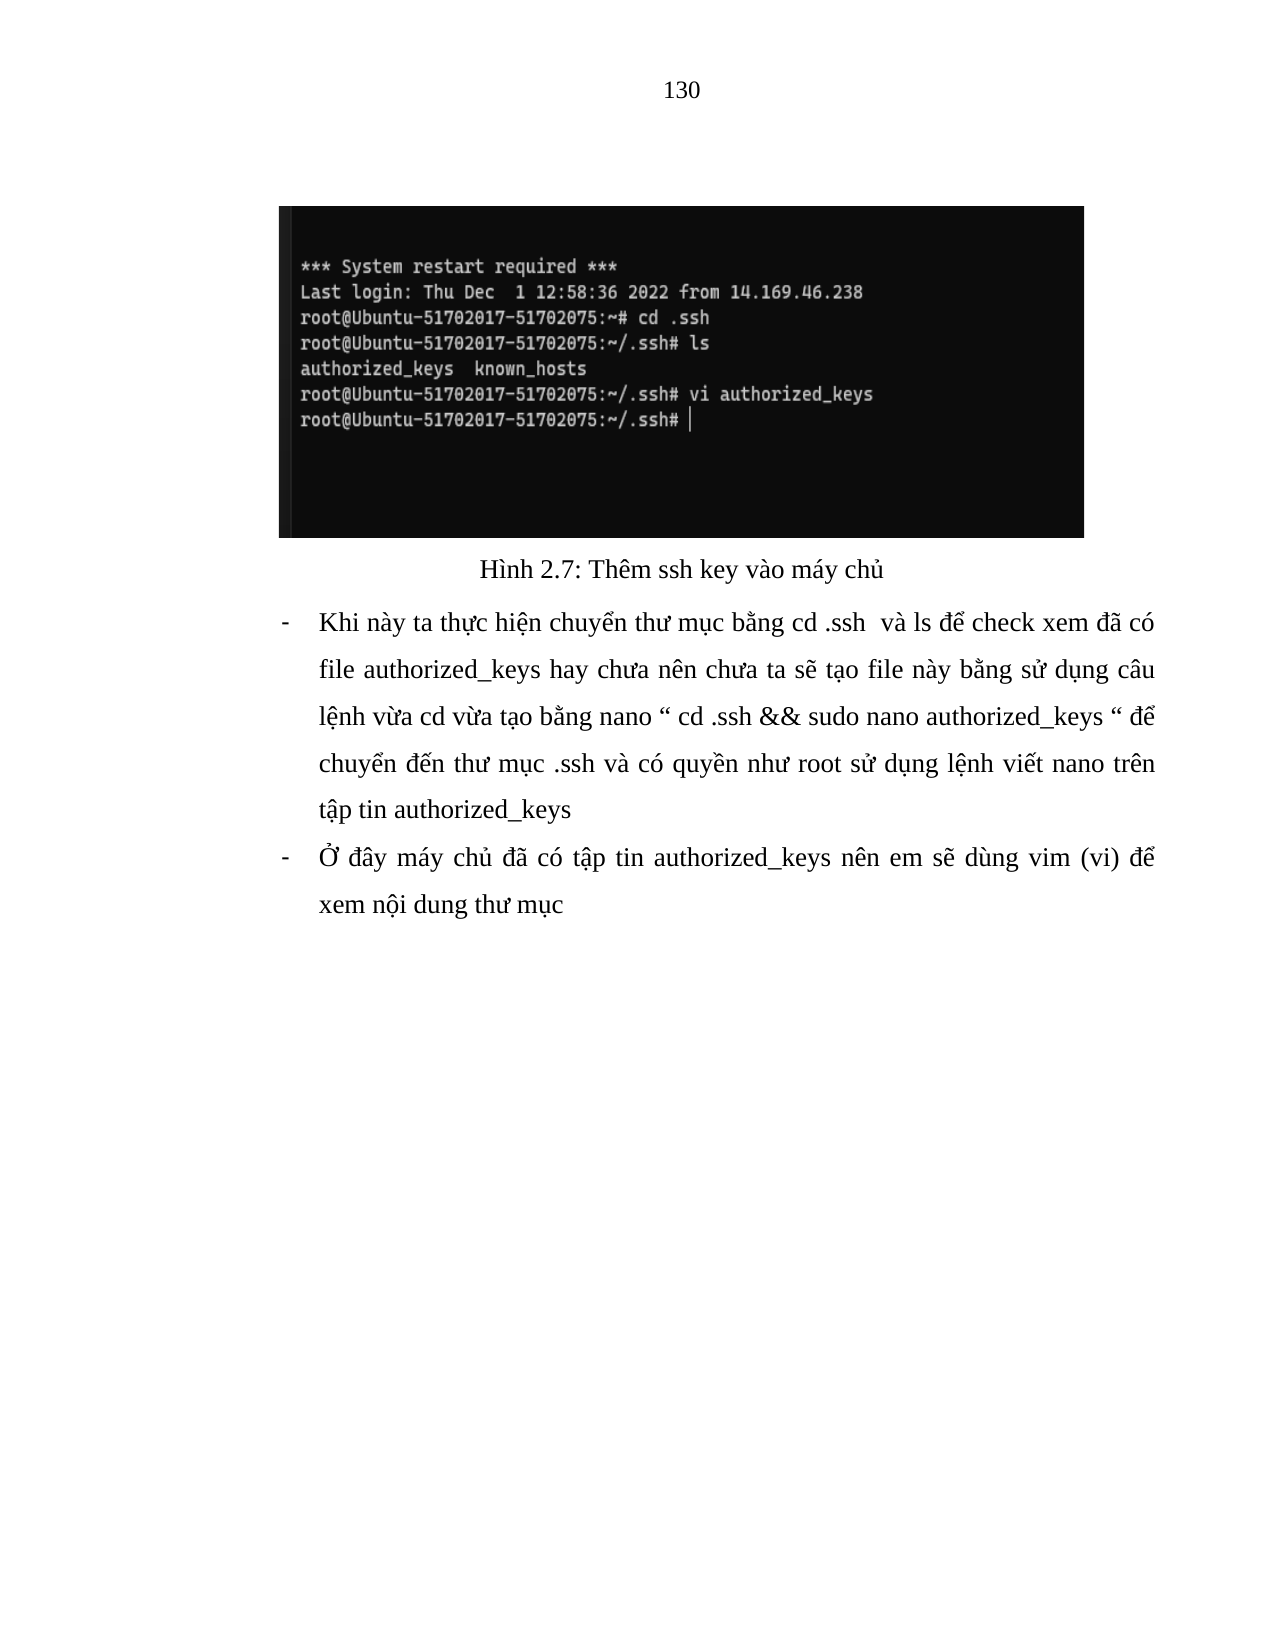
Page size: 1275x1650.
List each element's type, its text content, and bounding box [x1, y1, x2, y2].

picture [278, 206, 1085, 538]
text Hình 2.7: Thêm ssh key vào máy chủ [206, 553, 1157, 584]
list Khi này ta thực hiện chuyển thư mục bằng cd .ssh và ls để check xem đã có file authorized_keys hay chưa nên chưa ta sẽ tạo file này bằng sử dụng câu lệnh vừa cd vừa tạo bằng nano “ cd .ssh && sudo nano authorized_keys “ để chuyển đến thư mục .ssh và có quyền như root sử dụng lệnh viết nano trên tập tin authorized_keys [281, 605, 1157, 824]
list Ở đây máy chủ đã có tập tin authorized_keys nên em sẽ dùng vim (vi) để xem nội dung thư mục [281, 840, 1157, 920]
